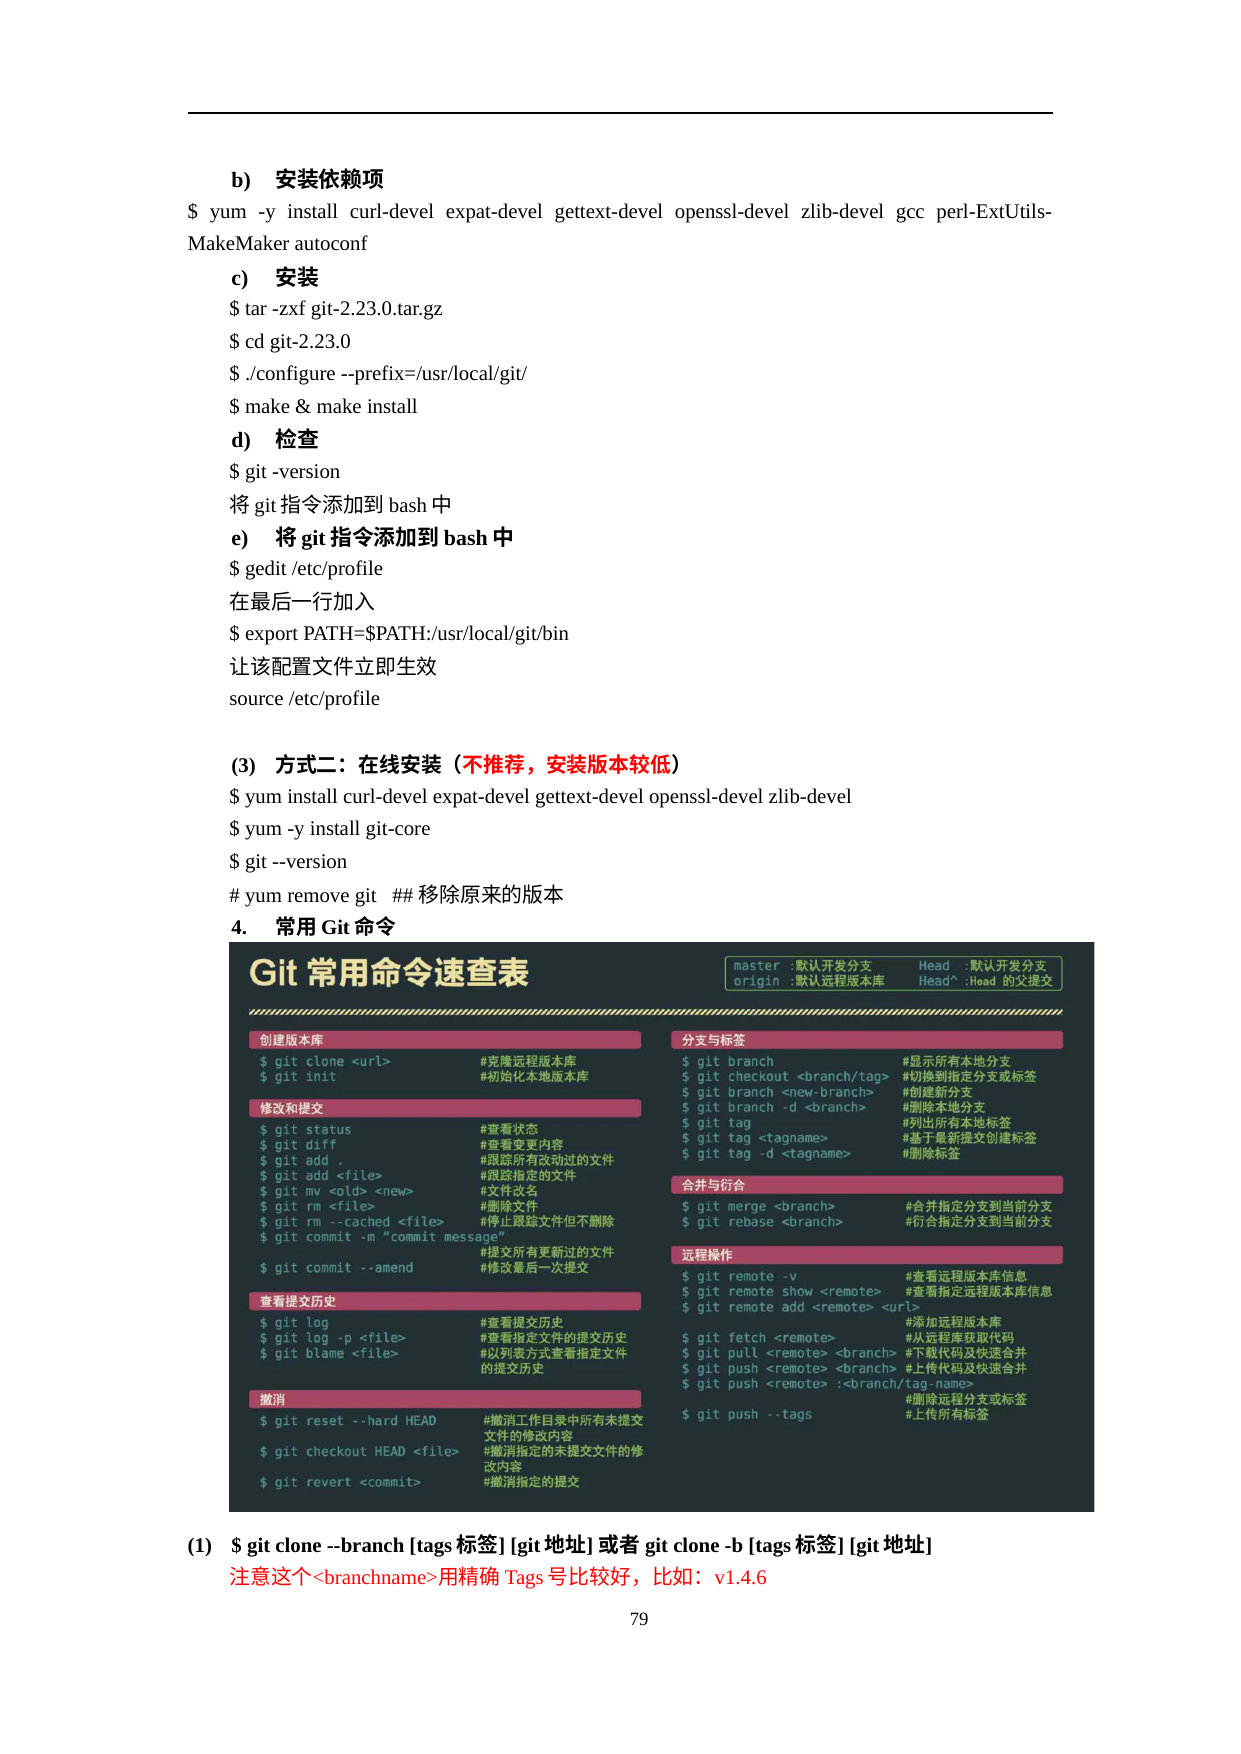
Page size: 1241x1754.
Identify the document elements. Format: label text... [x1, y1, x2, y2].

text $ yum -y install git-core [187, 812, 1053, 844]
subtitle 常用Git命令 [231, 909, 1053, 942]
text 让该配置文件立即生效 [187, 649, 1053, 682]
subtitle 将git指令添加到bash中 [231, 519, 1053, 552]
text $ tar -zxf git-2.23.0.tar.gz [187, 292, 1053, 324]
text $ yum install curl-devel expat-devel gettext-devel openssl-devel zlib-devel [187, 779, 1053, 812]
text 在最后一行加入 [187, 584, 1053, 617]
picture [229, 942, 1095, 1512]
text $ ./configure --prefix=/usr/local/git/ [187, 357, 1053, 389]
text $ cd git-2.23.0 [187, 324, 1053, 357]
text $ export PATH=$PATH:/usr/local/git/bin [187, 617, 1053, 649]
text $ make & make install [187, 389, 1053, 422]
text 注意这个<branchname>用精确Tags号比较好，比如：v1.4.6 [187, 1559, 1053, 1592]
text $ git --version [187, 844, 1053, 877]
subtitle 检查 [231, 422, 1053, 454]
subtitle 方式二：在线安装（不推荐，安装版本较低） [231, 747, 1053, 779]
text $ git -version [187, 454, 1053, 487]
text $ yum -y install curl-devel expat-devel gettext-devel openssl-devel zlib-devel gcc perl-ExtUtils-MakeMaker autoconf [187, 194, 1053, 259]
text 将git指令添加到bash中 [187, 487, 1053, 519]
subtitle 安装依赖项 [231, 162, 1053, 194]
text # yum remove git ## 移除原来的版本 [187, 877, 1053, 909]
subtitle $ git clone --branch [tags标签] [git地址] 或者 git clone -b [tags标签] [git地址] [187, 1527, 1053, 1559]
subtitle 安装 [231, 259, 1053, 292]
text $ gedit /etc/profile [187, 552, 1053, 584]
text source /etc/profile [187, 682, 1053, 714]
